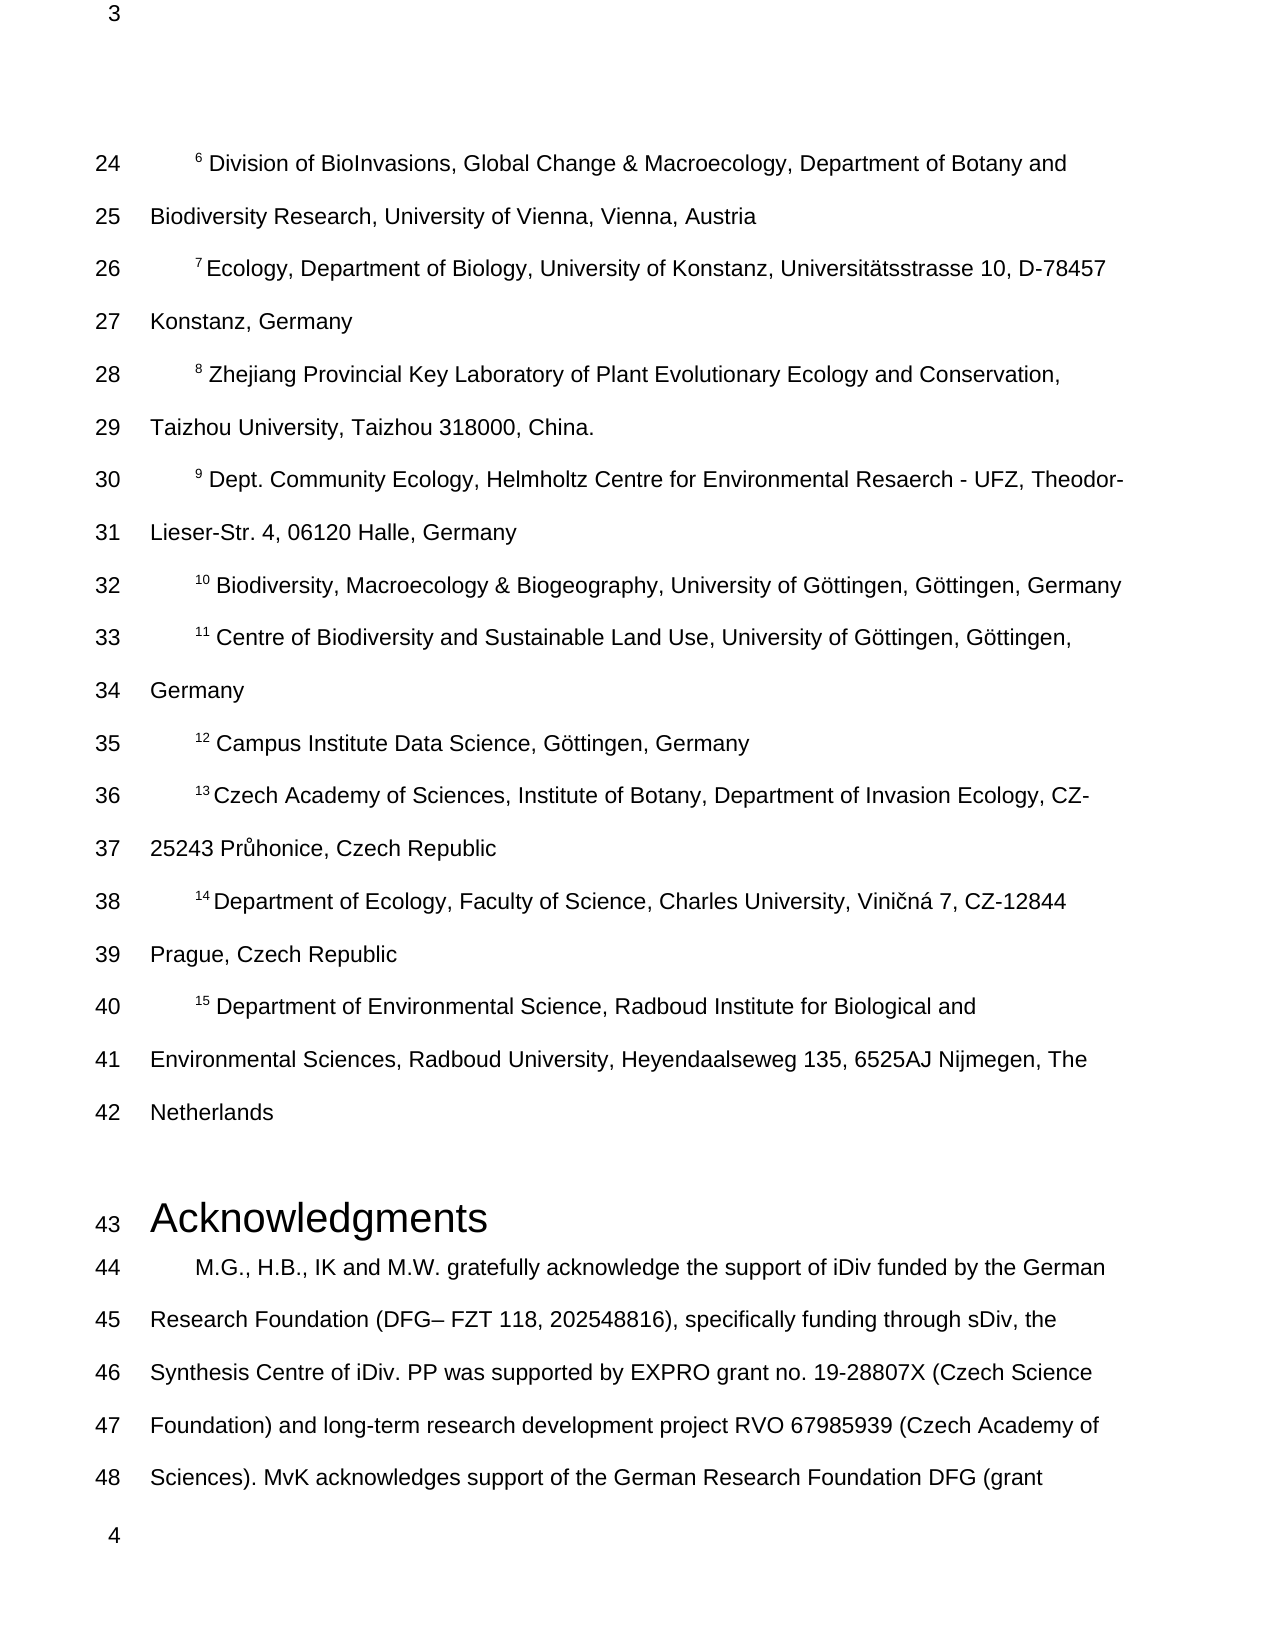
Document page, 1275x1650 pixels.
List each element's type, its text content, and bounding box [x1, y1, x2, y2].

text 11 Centre of Biodiversity and Sustainable Land Use, University of Göttingen, Göttingen, Germany [150, 624, 1125, 703]
text 14 Department of Ecology, Faculty of Science, Charles University, Viničná 7, CZ-12844 Prague, Czech Republic [150, 888, 1125, 967]
subtitle Acknowledgments [150, 1193, 1125, 1241]
text 10 Biodiversity, Macroecology & Biogeography, University of Göttingen, Göttingen, Germany [150, 572, 1125, 598]
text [150, 1253, 1125, 1491]
text 9 Dept. Community Ecology, Helmholtz Centre for Environmental Resaerch - UFZ, Theodor-Lieser-Str. 4, 06120 Halle, Germany [150, 466, 1125, 545]
text 8 Zhejiang Provincial Key Laboratory of Plant Evolutionary Ecology and Conservation, Taizhou University, Taizhou 318000, China. [150, 361, 1125, 440]
text 15 Department of Environmental Science, Radboud Institute for Biological and Environmental Sciences, Radboud University, Heyendaalseweg 135, 6525AJ Nijmegen, The Netherlands [150, 993, 1125, 1125]
text 7 Ecology, Department of Biology, University of Konstanz, Universitätsstrasse 10, D-78457 Konstanz, Germany [150, 255, 1125, 334]
text 12 Campus Institute Data Science, Göttingen, Germany [150, 730, 1125, 756]
text 13 Czech Academy of Sciences, Institute of Botany, Department of Invasion Ecology, CZ-25243 Průhonice, Czech Republic [150, 782, 1125, 862]
text 6 Division of BioInvasions, Global Change & Macroecology, Department of Botany and Biodiversity Research, University of Vienna, Vienna, Austria [150, 150, 1125, 229]
